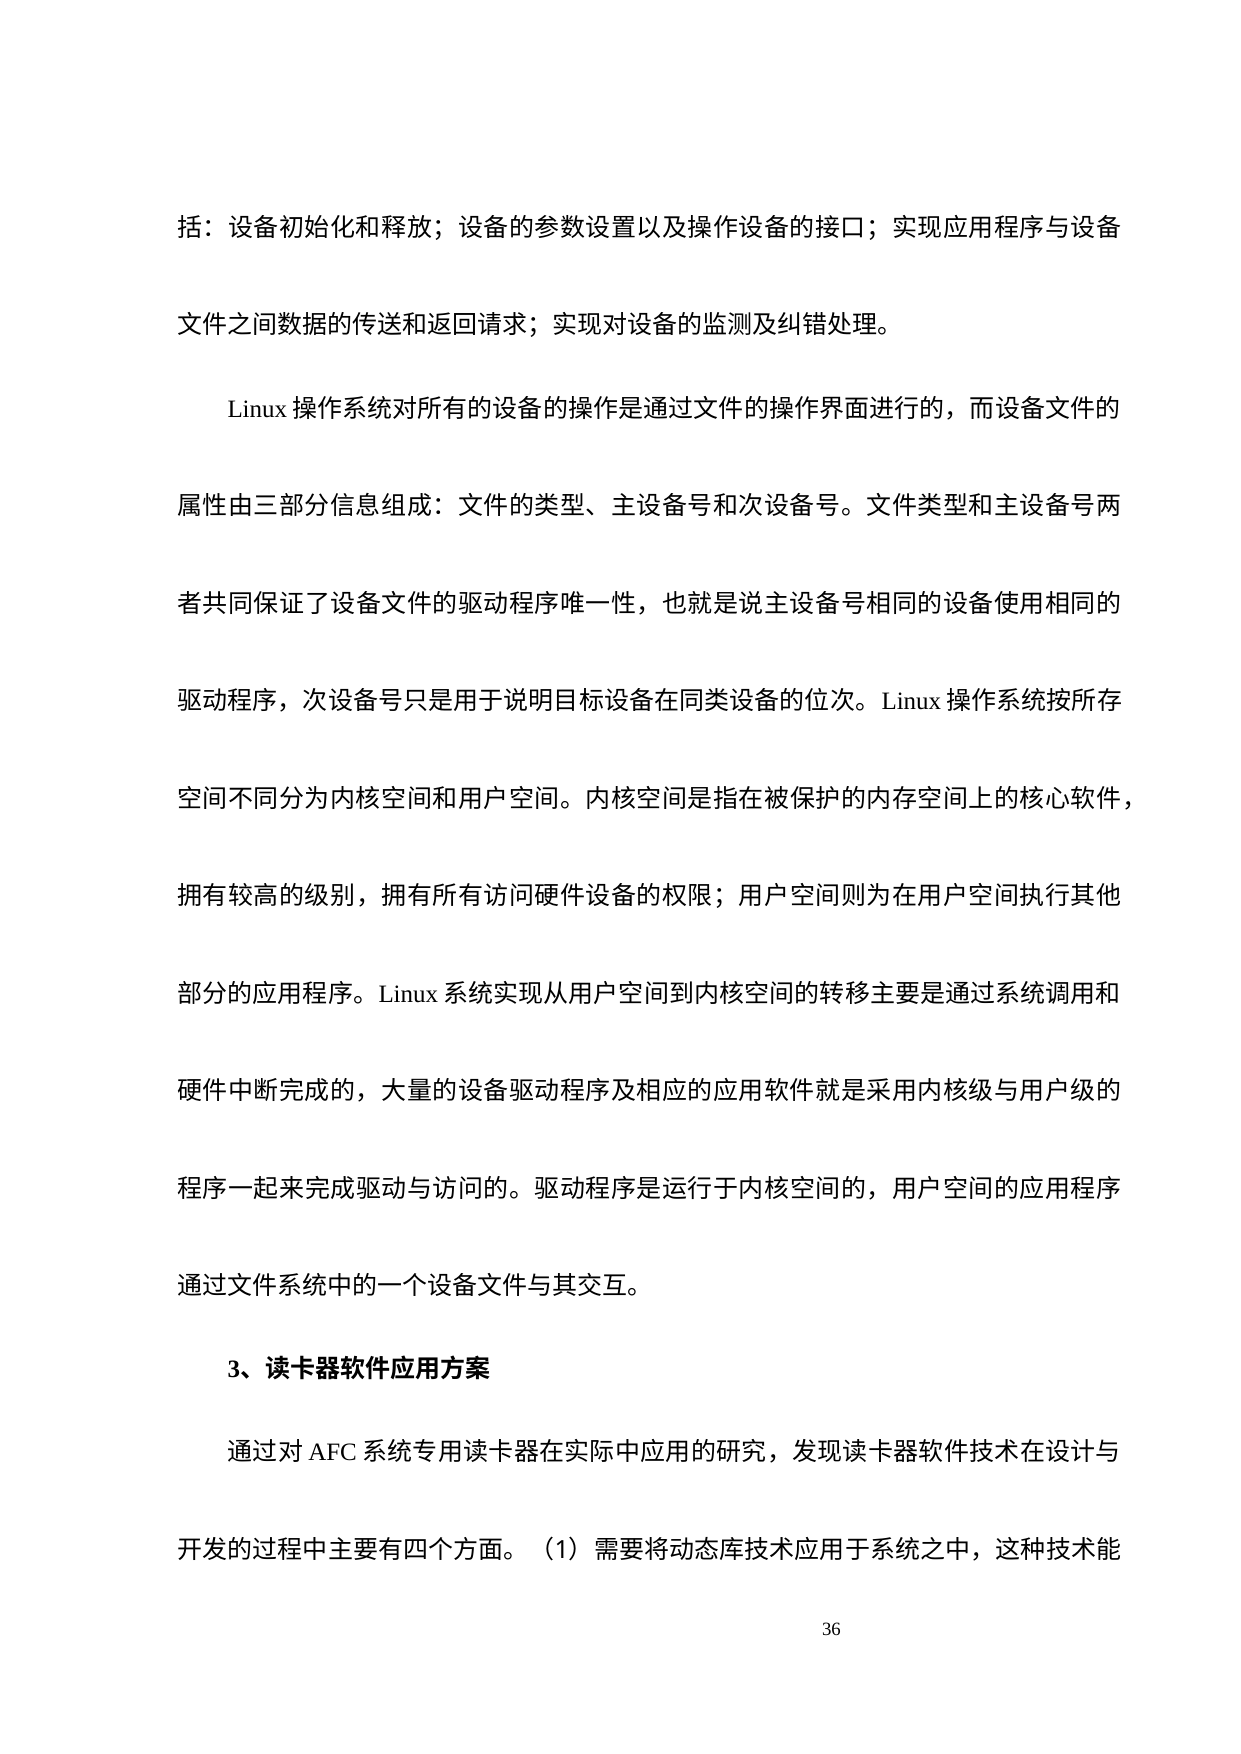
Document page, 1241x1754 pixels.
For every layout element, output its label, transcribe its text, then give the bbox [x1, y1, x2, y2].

text 3、读卡器软件应用方案 [177, 1334, 1122, 1399]
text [177, 1417, 1122, 1580]
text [177, 193, 1122, 356]
text Linux操作系统对所有的设备的操作是通过文件的操作界面进行的，而设备文件的属性由三部分信息组成：文件的类型、主设备号和次设备号。文件类型和主设备号两者共同保证了设备文件的驱动程序唯一性，也就是说主设备号相同的设备使用相同的驱动程序，次设备号只是用于说明目标设备在同类设备的位次。Linux操作系统按所存空间不同分为内核空间和用户空间。内核空间是指在被保护的内存空间上的核心软件，拥有较高的级别，拥有所有访问硬件设备的权限；用户空间则为在用户空间执行其他部分的应用程序。Linux系统实现从用户空间到内核空间的转移主要是通过系统调用和硬件中断完成的，大量的设备驱动程序及相应的应用软件就是采用内核级与用户级的程序一起来完成驱动与访问的。驱动程序是运行于内核空间的，用户空间的应用程序通过文件系统中的一个设备文件与其交互。 [177, 374, 1122, 1316]
